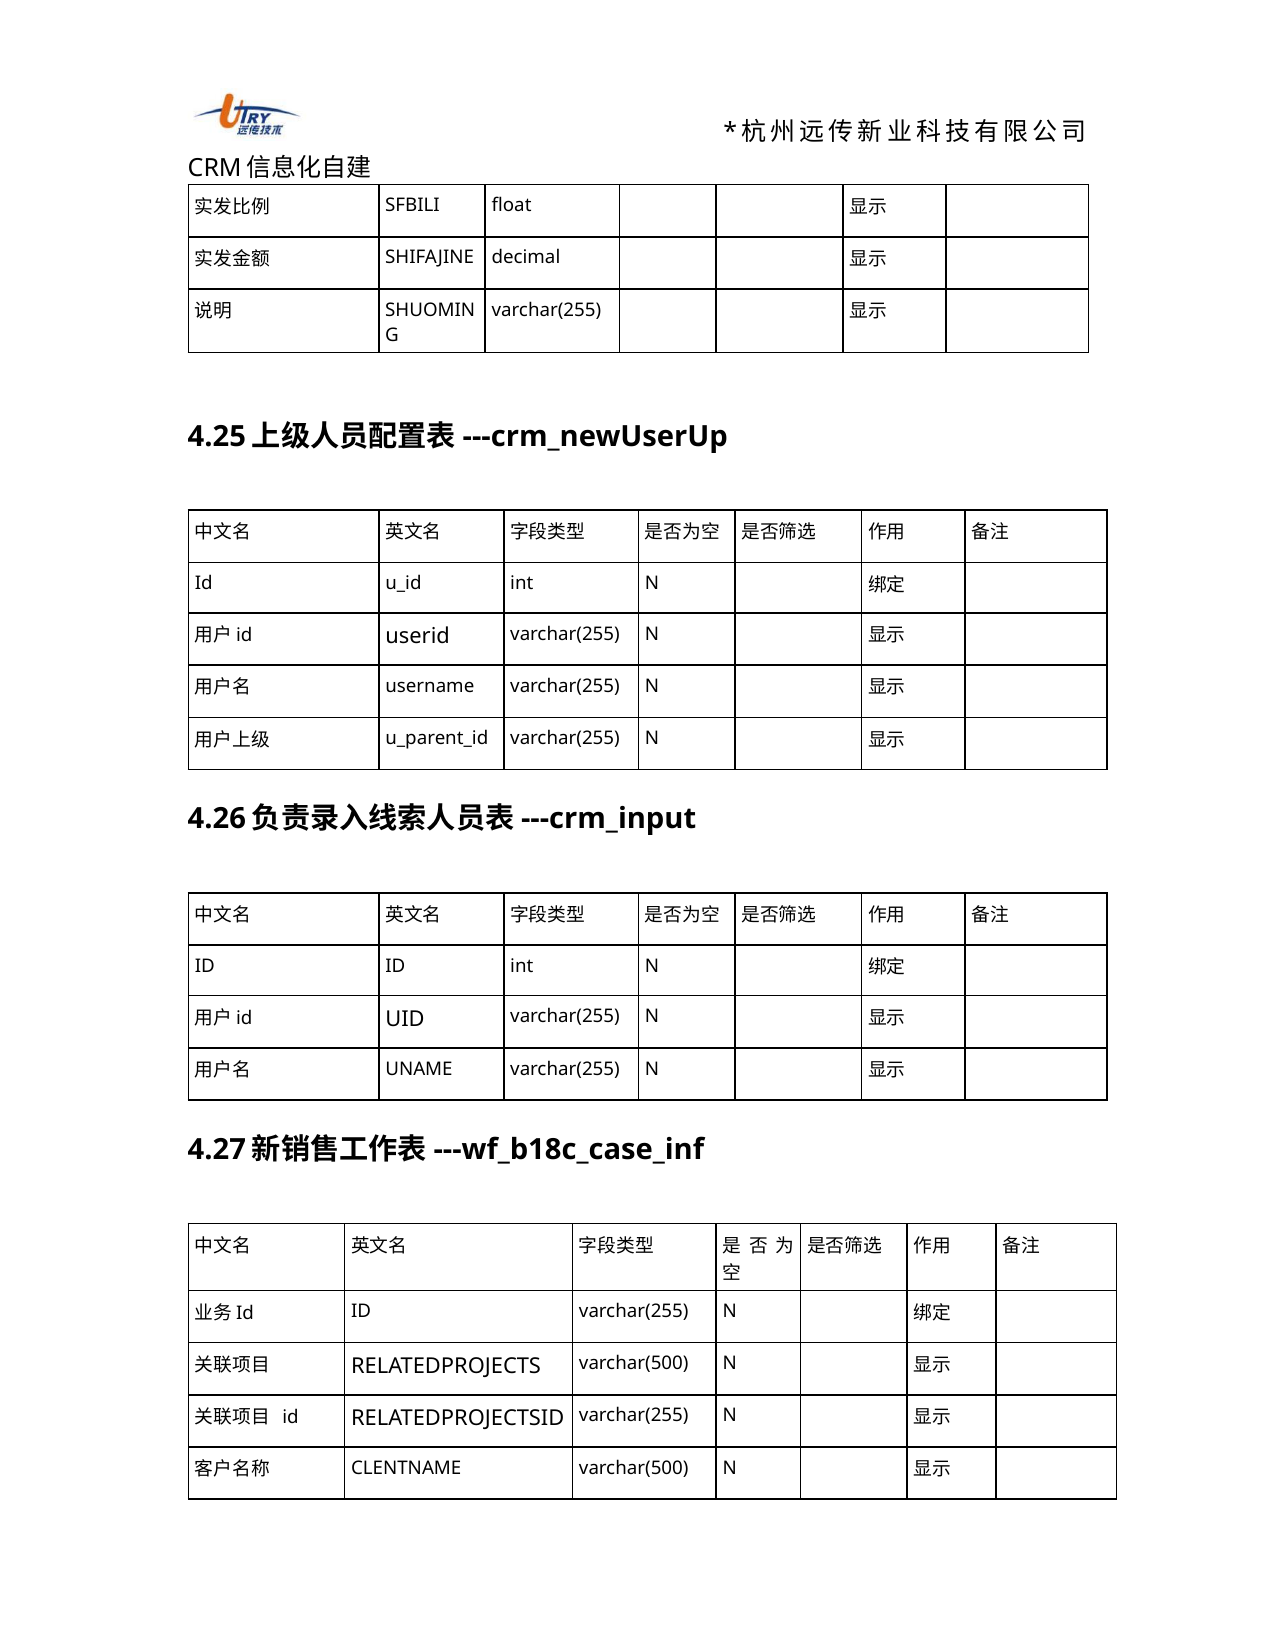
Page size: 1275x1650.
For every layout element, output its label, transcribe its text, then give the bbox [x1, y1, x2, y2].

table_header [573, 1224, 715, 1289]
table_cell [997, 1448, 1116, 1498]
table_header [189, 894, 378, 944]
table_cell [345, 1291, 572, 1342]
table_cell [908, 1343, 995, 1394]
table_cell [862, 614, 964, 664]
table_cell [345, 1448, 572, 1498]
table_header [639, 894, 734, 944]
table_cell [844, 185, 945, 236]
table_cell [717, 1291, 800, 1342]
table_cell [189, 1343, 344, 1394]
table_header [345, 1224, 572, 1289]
subtitle 4.25上级人员配置表 ---crm_newUserUp [187, 412, 1087, 455]
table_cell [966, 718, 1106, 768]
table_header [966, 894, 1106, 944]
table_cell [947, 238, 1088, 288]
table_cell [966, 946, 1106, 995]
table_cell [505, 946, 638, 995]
subtitle 4.26负责录入线索人员表 ---crm_input [187, 795, 1087, 837]
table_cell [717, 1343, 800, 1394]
subtitle 4.27新销售工作表 ---wf_b18c_case_inf [187, 1126, 1087, 1168]
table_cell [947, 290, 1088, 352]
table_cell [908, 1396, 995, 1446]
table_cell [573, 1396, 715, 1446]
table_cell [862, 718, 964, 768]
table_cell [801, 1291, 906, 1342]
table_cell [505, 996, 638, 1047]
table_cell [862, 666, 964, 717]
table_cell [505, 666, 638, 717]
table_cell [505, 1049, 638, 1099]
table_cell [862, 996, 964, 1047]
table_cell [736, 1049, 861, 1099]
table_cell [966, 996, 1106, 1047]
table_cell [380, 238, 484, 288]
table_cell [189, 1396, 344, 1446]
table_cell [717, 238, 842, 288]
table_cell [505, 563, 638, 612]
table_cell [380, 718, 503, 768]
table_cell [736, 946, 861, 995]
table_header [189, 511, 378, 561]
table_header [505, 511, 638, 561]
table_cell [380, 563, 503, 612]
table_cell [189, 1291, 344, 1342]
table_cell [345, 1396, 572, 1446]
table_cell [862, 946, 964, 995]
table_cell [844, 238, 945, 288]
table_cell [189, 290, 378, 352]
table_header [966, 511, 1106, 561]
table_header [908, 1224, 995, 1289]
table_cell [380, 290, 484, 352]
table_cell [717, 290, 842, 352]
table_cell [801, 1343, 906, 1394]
picture [187, 88, 307, 141]
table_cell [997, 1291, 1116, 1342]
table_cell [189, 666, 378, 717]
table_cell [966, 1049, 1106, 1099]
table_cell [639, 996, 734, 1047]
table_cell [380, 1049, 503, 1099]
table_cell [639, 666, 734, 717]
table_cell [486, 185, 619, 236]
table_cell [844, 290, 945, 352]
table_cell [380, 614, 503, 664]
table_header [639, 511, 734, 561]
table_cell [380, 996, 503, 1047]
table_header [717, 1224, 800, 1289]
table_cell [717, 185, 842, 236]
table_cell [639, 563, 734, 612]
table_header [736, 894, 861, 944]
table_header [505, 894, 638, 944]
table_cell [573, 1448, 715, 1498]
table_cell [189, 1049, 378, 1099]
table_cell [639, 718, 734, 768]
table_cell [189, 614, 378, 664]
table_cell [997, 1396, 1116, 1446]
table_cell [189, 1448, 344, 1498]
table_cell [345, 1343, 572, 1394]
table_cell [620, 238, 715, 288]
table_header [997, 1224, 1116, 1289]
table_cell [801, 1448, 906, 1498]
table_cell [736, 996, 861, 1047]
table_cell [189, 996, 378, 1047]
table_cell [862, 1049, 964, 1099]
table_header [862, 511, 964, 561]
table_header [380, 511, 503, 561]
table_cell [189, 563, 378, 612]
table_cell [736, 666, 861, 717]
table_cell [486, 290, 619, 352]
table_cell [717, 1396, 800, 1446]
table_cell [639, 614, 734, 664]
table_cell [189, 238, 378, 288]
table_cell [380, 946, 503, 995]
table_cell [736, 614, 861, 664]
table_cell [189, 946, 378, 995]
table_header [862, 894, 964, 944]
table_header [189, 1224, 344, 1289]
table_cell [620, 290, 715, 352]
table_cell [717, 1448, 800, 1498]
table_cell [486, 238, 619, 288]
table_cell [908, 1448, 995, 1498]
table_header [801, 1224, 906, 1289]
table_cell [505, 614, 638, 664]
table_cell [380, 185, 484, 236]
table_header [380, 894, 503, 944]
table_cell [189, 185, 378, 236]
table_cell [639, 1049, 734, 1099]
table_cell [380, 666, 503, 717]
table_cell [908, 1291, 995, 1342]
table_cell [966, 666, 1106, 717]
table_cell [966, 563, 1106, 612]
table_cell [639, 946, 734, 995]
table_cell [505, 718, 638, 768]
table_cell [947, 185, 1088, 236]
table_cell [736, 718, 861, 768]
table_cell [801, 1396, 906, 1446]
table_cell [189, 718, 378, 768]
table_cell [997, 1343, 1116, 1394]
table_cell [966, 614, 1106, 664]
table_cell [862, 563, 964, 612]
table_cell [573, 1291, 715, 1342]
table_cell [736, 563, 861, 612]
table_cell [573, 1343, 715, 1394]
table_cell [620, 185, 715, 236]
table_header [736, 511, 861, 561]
